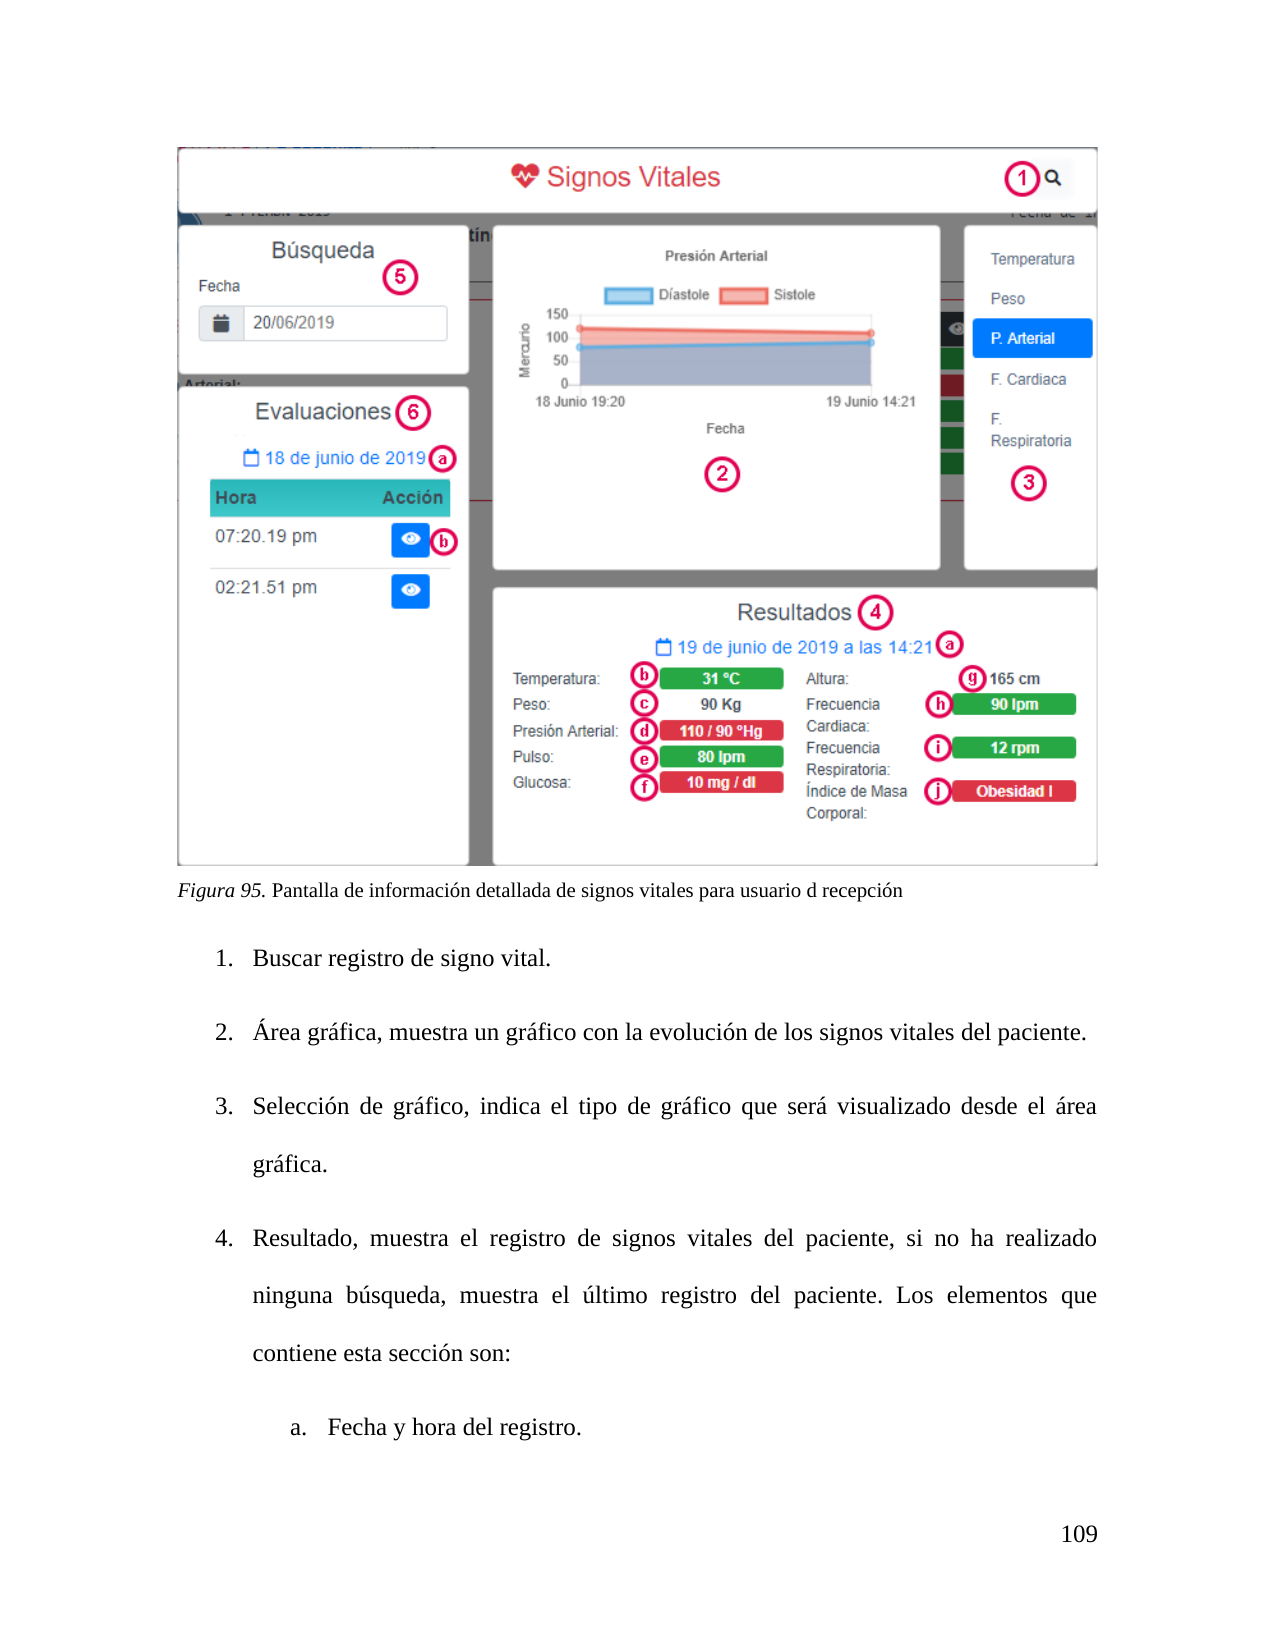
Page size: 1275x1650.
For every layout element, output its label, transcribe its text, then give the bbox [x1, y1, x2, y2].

list Fecha y hora del registro. [290, 1412, 1098, 1441]
text Figura 95. Pantalla de información detallada de signos vitales para usuario d recepción [177, 878, 1098, 902]
list Selección de gráfico, indica el tipo de gráfico que será visualizado desde el área gráfica. [215, 1091, 1098, 1178]
list Buscar registro de signo vital. [215, 943, 1098, 972]
picture [177, 147, 1098, 866]
list Área gráfica, muestra un gráfico con la evolución de los signos vitales del paciente. [215, 1017, 1098, 1046]
list Resultado, muestra el registro de signos vitales del paciente, si no ha realizado ninguna búsqueda, muestra el último registro del paciente. Los elementos que contiene esta sección son: [215, 1223, 1098, 1367]
